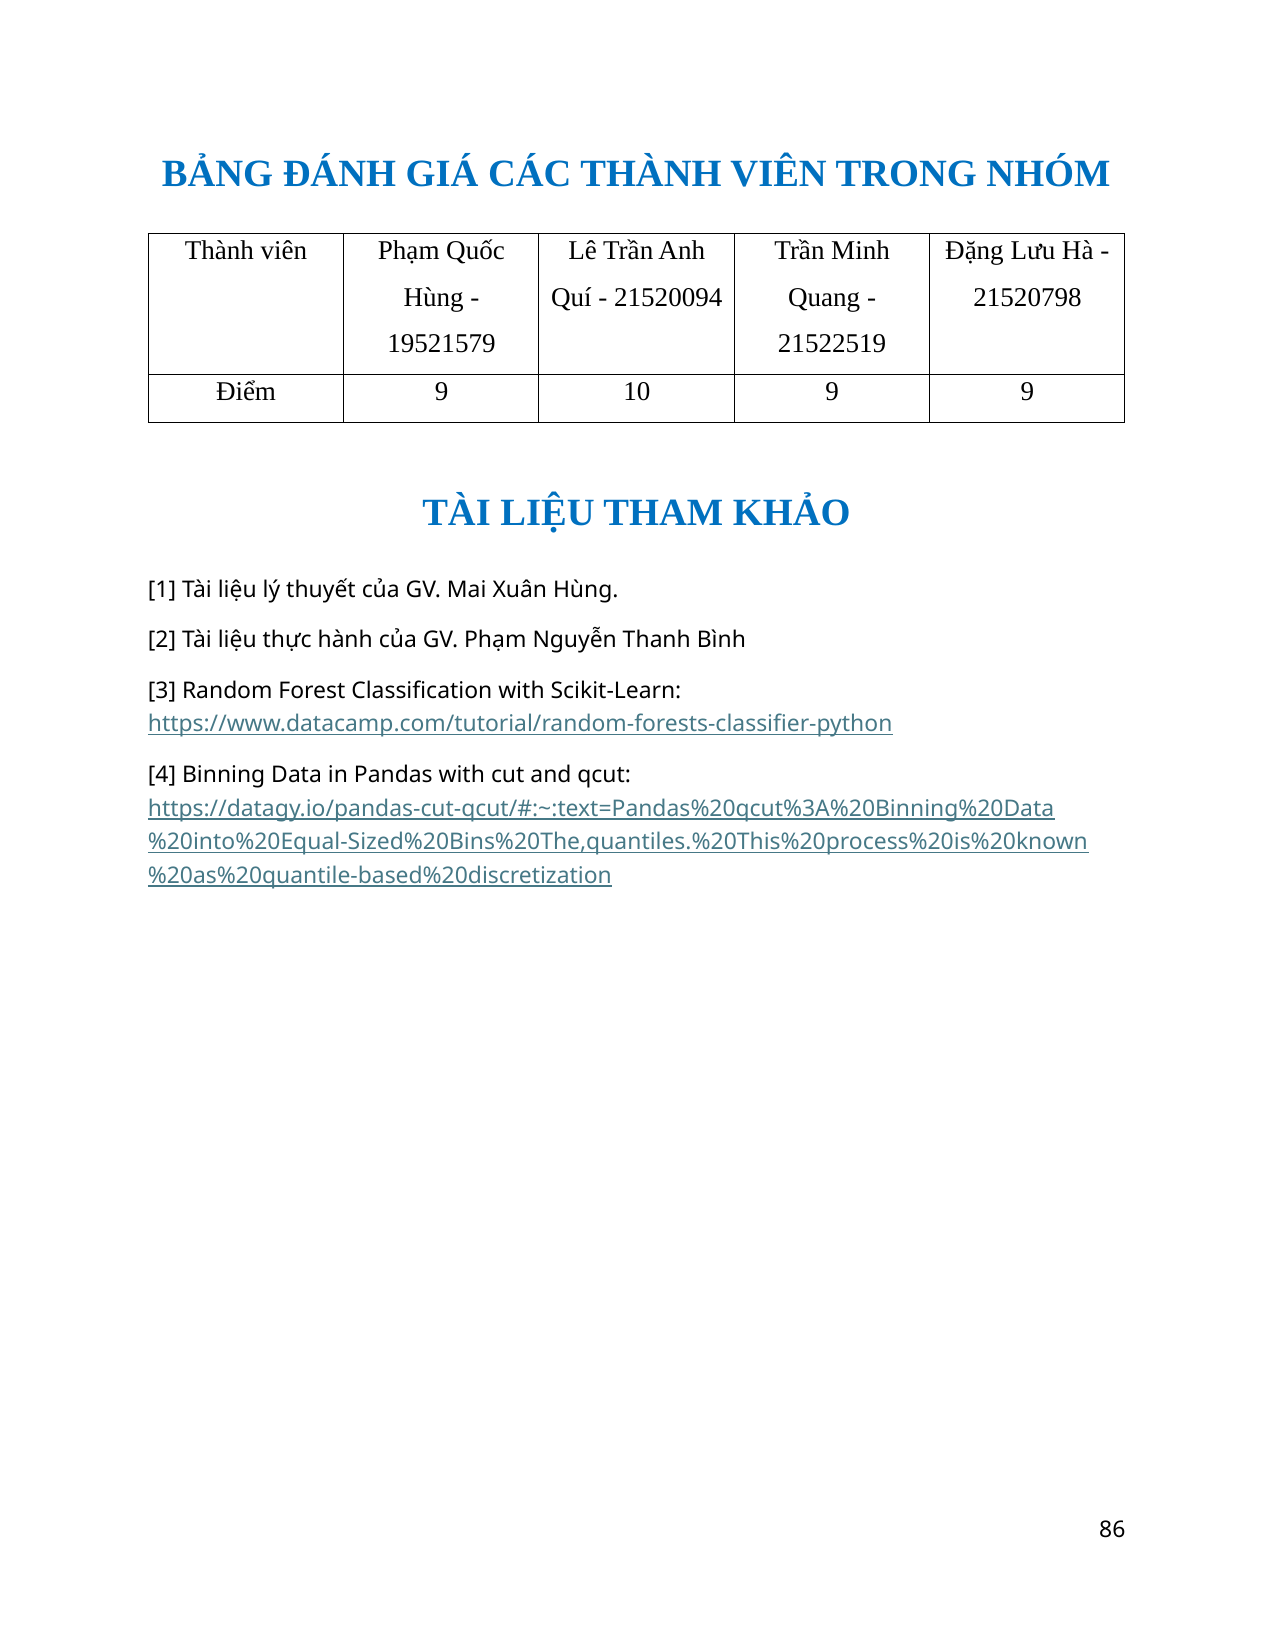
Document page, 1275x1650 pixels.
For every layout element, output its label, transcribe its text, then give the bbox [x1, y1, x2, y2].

text [2] Tài liệu thực hành của GV. Phạm Nguyễn Thanh Bình [148, 623, 1125, 654]
table_cell 9 [930, 375, 1124, 422]
table_header Lê Trần Anh Quí - 21520094 [539, 234, 734, 374]
table_header Trần Minh Quang - 21522519 [735, 234, 929, 374]
text BẢNG ĐÁNH GIÁ CÁC THÀNH VIÊN TRONG NHÓM [148, 150, 1125, 194]
table_cell Điểm [149, 375, 343, 422]
table_cell 9 [735, 375, 929, 422]
table_header Phạm Quốc Hùng - 19521579 [344, 234, 538, 374]
table_cell 9 [344, 375, 538, 422]
text [4] Binning Data in Pandas with cut and qcut: https://datagy.io/pandas-cut-qcut/#:~:text=Pandas%20qcut%3A%20Binning%20Data%20into%20Equal-Sized%20Bins%20The,quantiles.%20This%20process%20is%20known%20as%20quantile-based%20discretization [148, 758, 1125, 890]
table_cell 10 [539, 375, 734, 422]
text [3] Random Forest Classification with Scikit-Learn: https://www.datacamp.com/tutorial/random-forests-classifier-python [148, 674, 1125, 739]
text TÀI LIỆU THAM KHẢO [148, 489, 1125, 534]
table_header Đặng Lưu Hà - 21520798 [930, 234, 1124, 374]
text [1] Tài liệu lý thuyết của GV. Mai Xuân Hùng. [148, 573, 1125, 604]
table_header Thành viên [149, 234, 343, 374]
